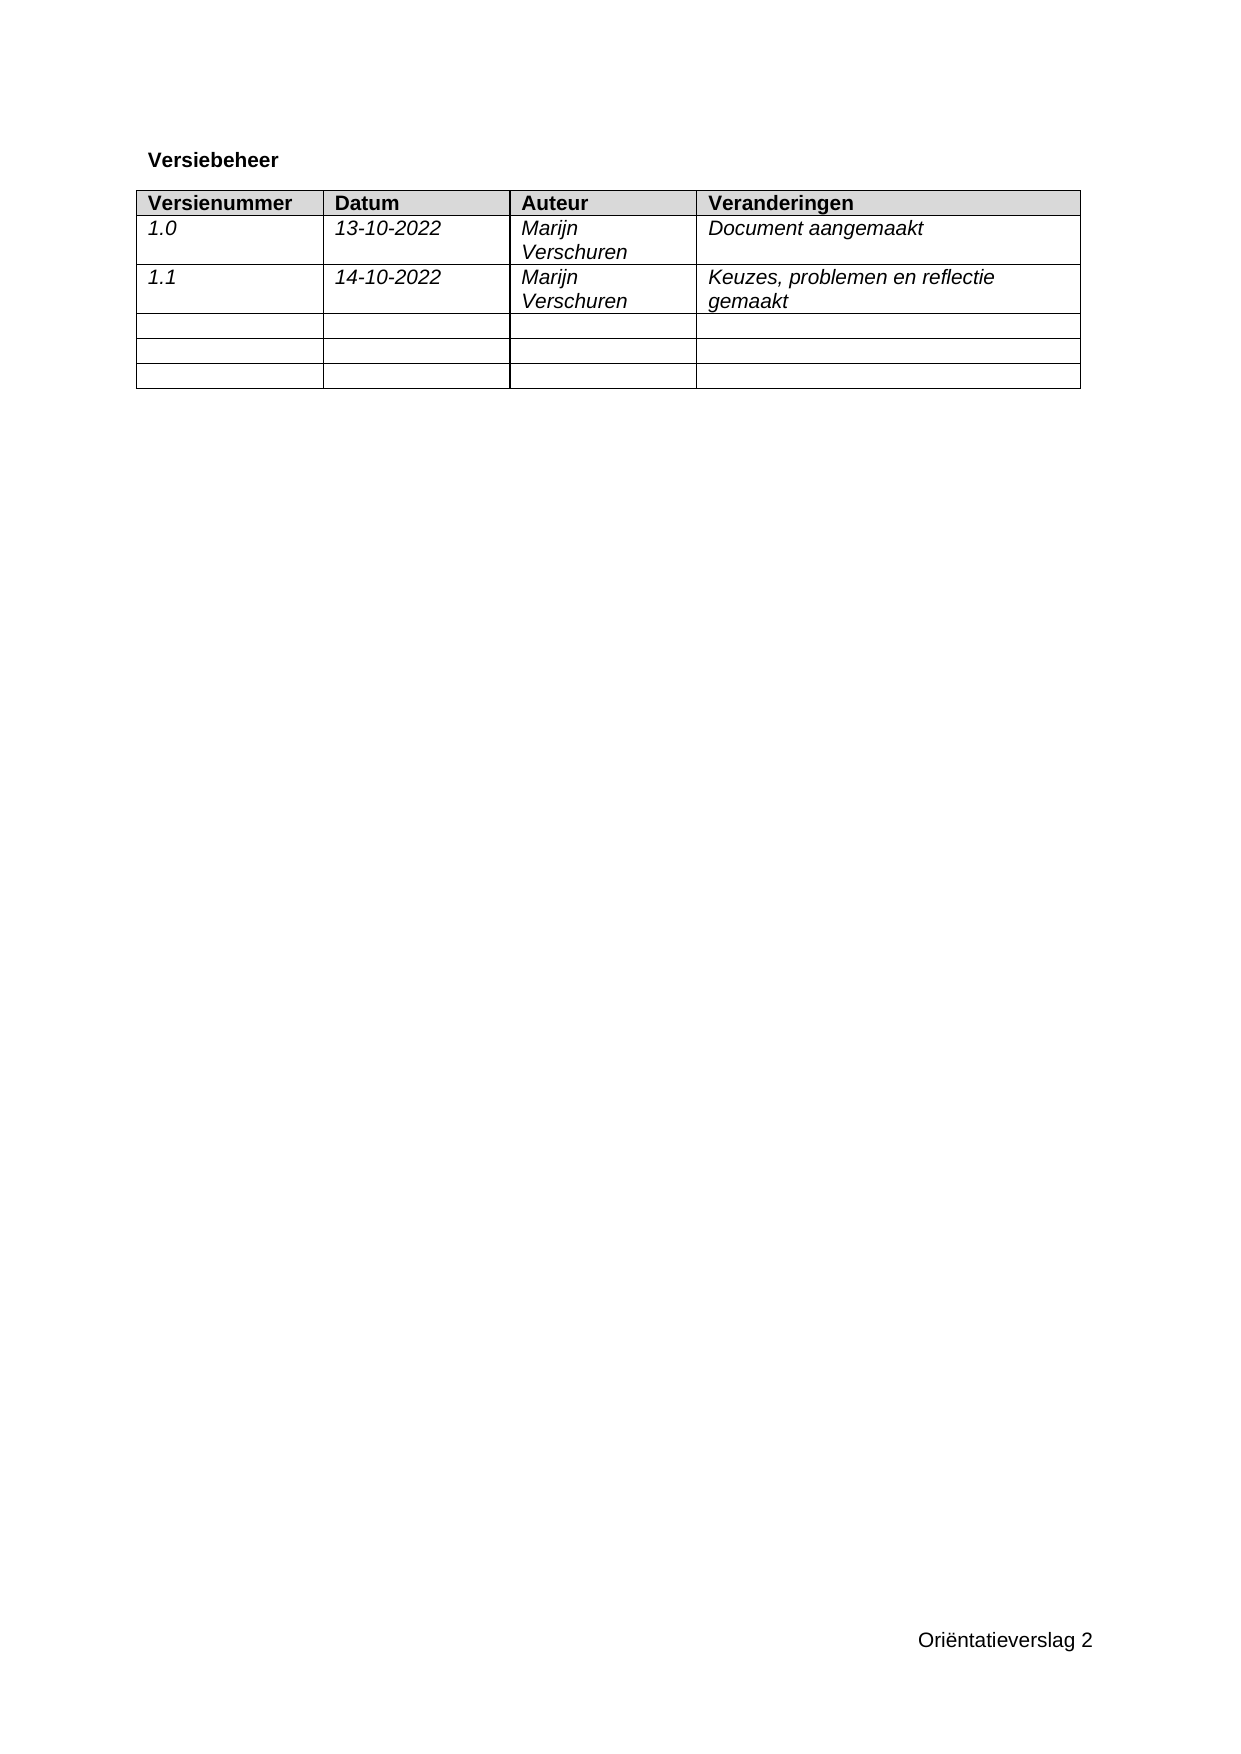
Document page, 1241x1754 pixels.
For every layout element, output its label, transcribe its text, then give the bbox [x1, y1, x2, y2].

table_cell [324, 339, 509, 363]
table_cell [511, 339, 696, 363]
table_cell [324, 364, 509, 388]
table_header Versienummer [137, 191, 323, 215]
table_cell [324, 314, 509, 338]
table_cell Marijn Verschuren [511, 216, 696, 264]
table_header Veranderingen [697, 191, 1080, 215]
table_cell [137, 364, 323, 388]
table_cell 14-10-2022 [324, 265, 509, 313]
table_header Auteur [511, 191, 696, 215]
table_cell 1.0 [137, 216, 323, 264]
table_cell Keuzes, problemen en reflectie gemaakt [697, 265, 1080, 313]
table_header Datum [324, 191, 509, 215]
table_cell [697, 314, 1080, 338]
table_cell Document aangemaakt [697, 216, 1080, 264]
table_cell [697, 339, 1080, 363]
table_cell [137, 339, 323, 363]
table_cell [511, 314, 696, 338]
table_cell 1.1 [137, 265, 323, 313]
table_cell [511, 364, 696, 388]
table_cell [137, 314, 323, 338]
table_cell 13-10-2022 [324, 216, 509, 264]
table_cell Marijn Verschuren [511, 265, 696, 313]
text Versiebeheer [148, 148, 1093, 172]
table_cell [697, 364, 1080, 388]
